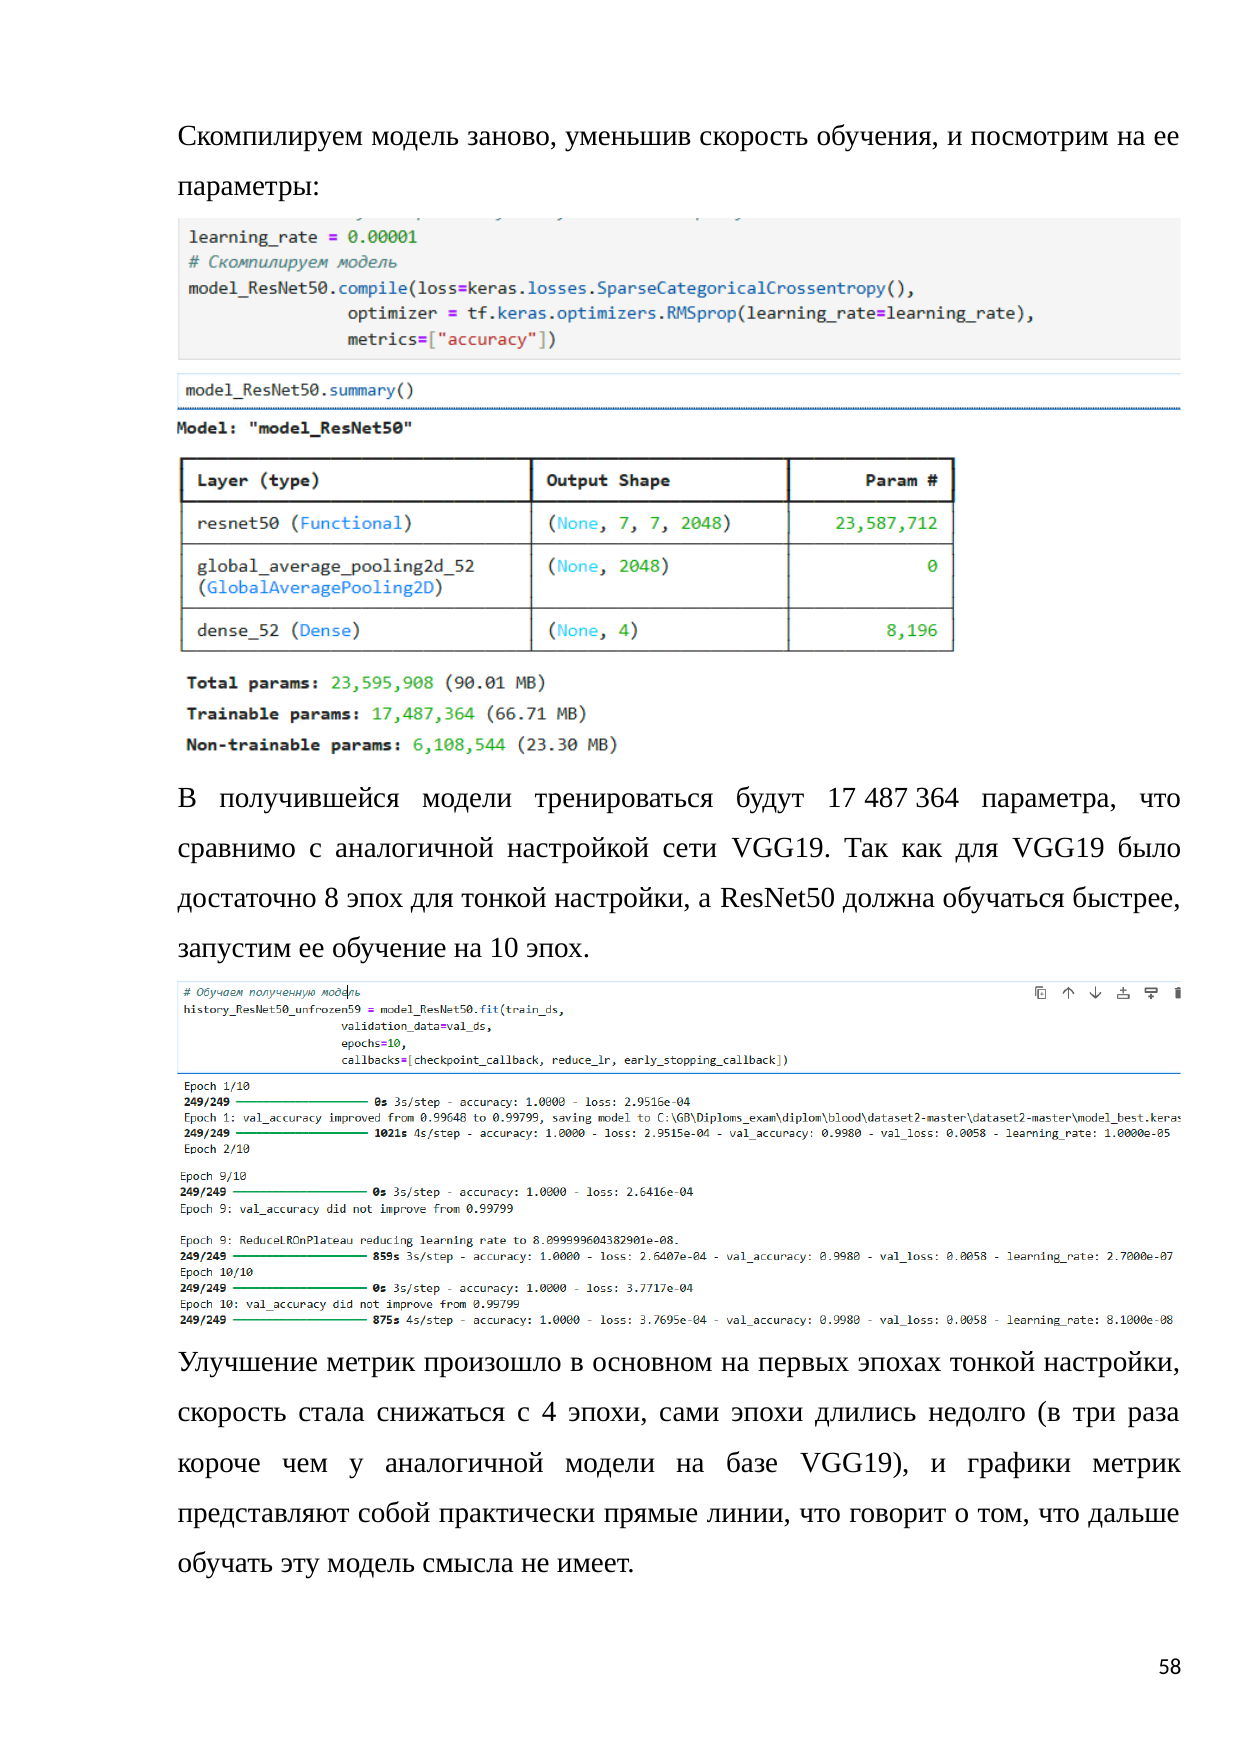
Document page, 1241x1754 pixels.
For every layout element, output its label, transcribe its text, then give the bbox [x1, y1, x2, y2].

text Улучшение метрик произошло в основном на первых эпохах тонкой настройки, скорость стала снижаться с 4 эпохи, сами эпохи длились недолго (в три раза короче чем у аналогичной модели на базе VGG19), и графики метрик представляют собой практически прямые линии, что говорит о том, что дальше обучать эту модель смысла не имеет. [177, 1344, 1181, 1579]
picture [177, 373, 1181, 766]
text Скомпилируем модель заново, уменьшив скорость обучения, и посмотрим на ее параметры: [177, 118, 1181, 202]
picture [177, 218, 1181, 360]
picture [177, 981, 1181, 1154]
picture [177, 1167, 1181, 1331]
text В получившейся модели тренироваться будут 17 487 364 параметра, что сравнимо с аналогичной настройкой сети VGG19. Так как для VGG19 было достаточно 8 эпох для тонкой настройки, а ResNet50 должна обучаться быстрее, запустим ее обучение на 10 эпох. [177, 780, 1181, 964]
